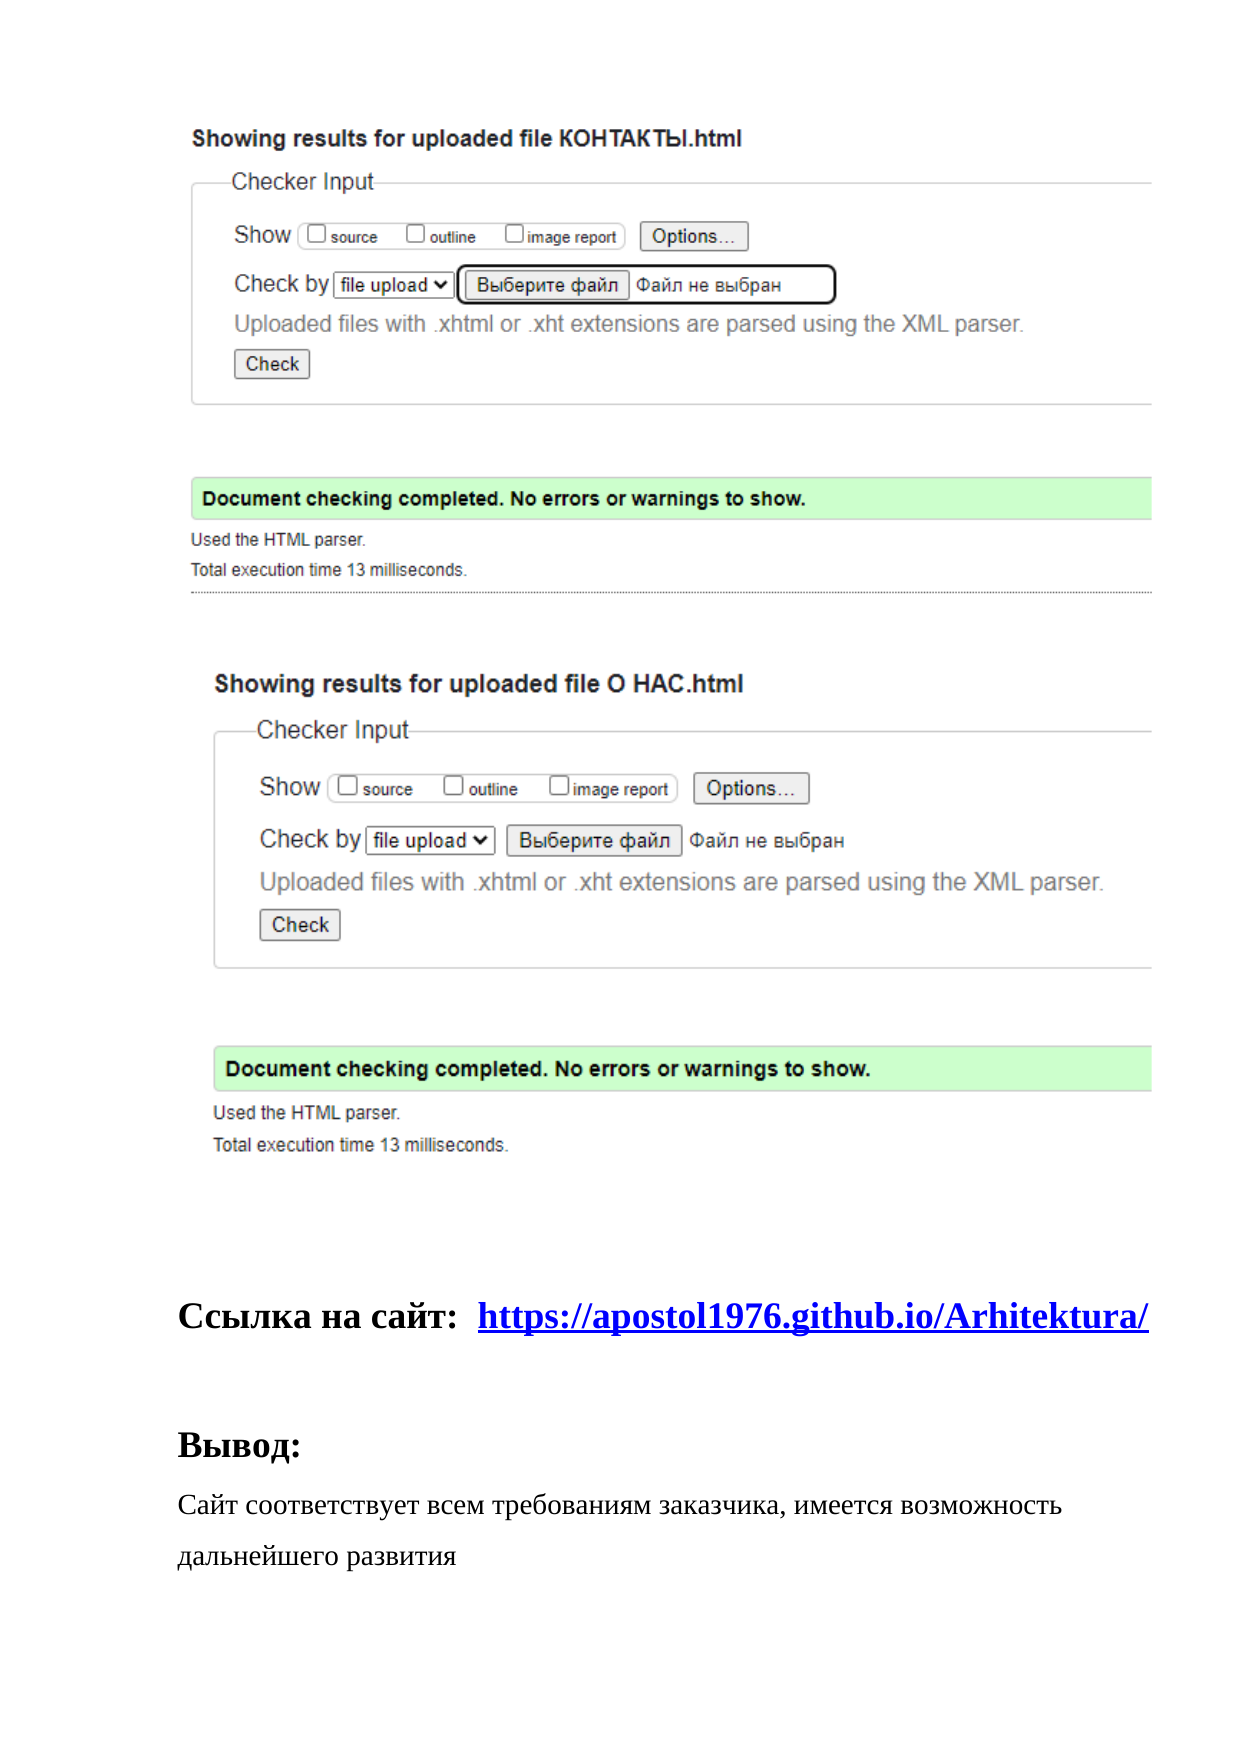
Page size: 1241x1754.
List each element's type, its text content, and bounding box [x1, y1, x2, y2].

picture [177, 665, 1152, 1164]
text Сайт соответствует всем требованиям заказчика, имеется возможность дальнейшего развития [177, 1487, 1152, 1571]
text Вывод: [177, 1423, 1152, 1466]
text Ссылка на сайт: https://apostol1976.github.io/Arhitektura/ [177, 1293, 1152, 1336]
picture [177, 118, 1152, 602]
